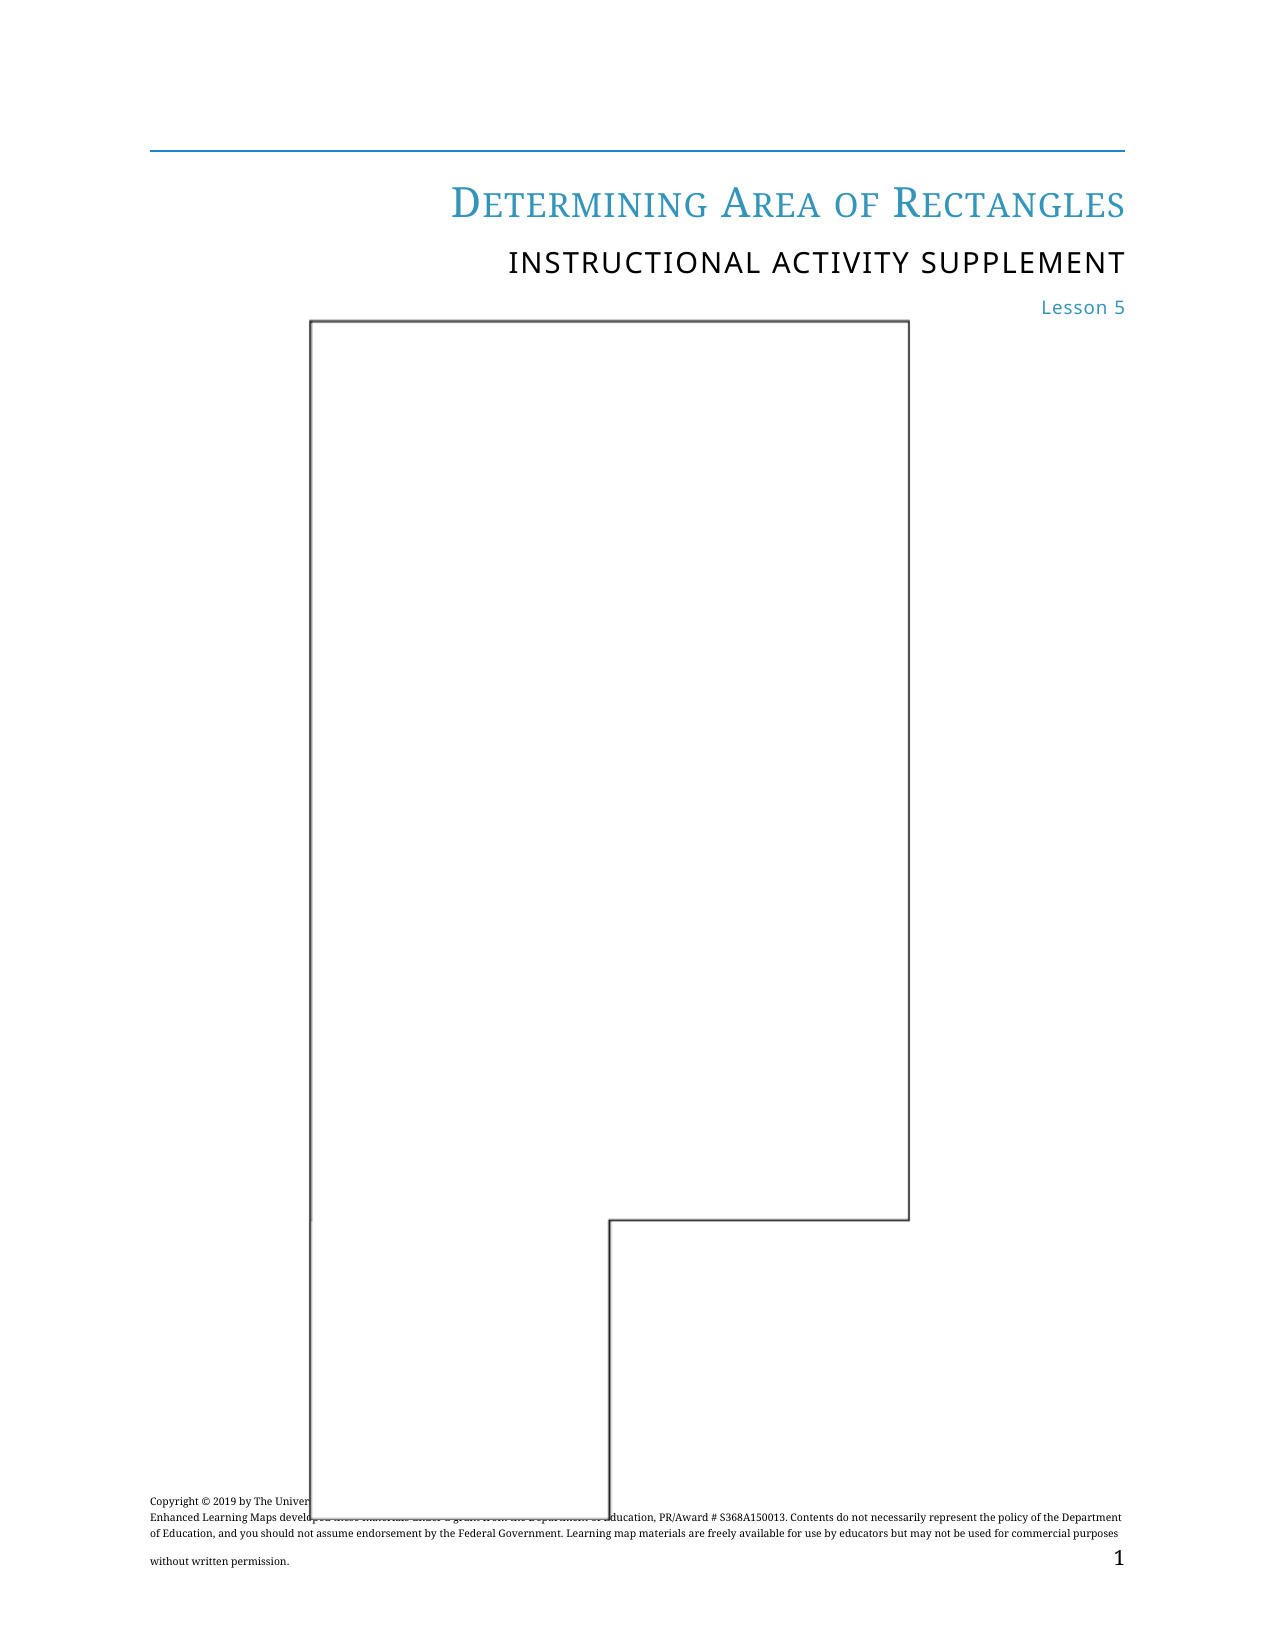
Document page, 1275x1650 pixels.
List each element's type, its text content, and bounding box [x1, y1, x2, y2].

subtitle Lesson 5 [150, 294, 1125, 320]
title INSTRUCTIONAL ACTIVITY SUPPLEMENT [150, 219, 1125, 282]
title Determining Area of Rectangles [150, 152, 1125, 219]
